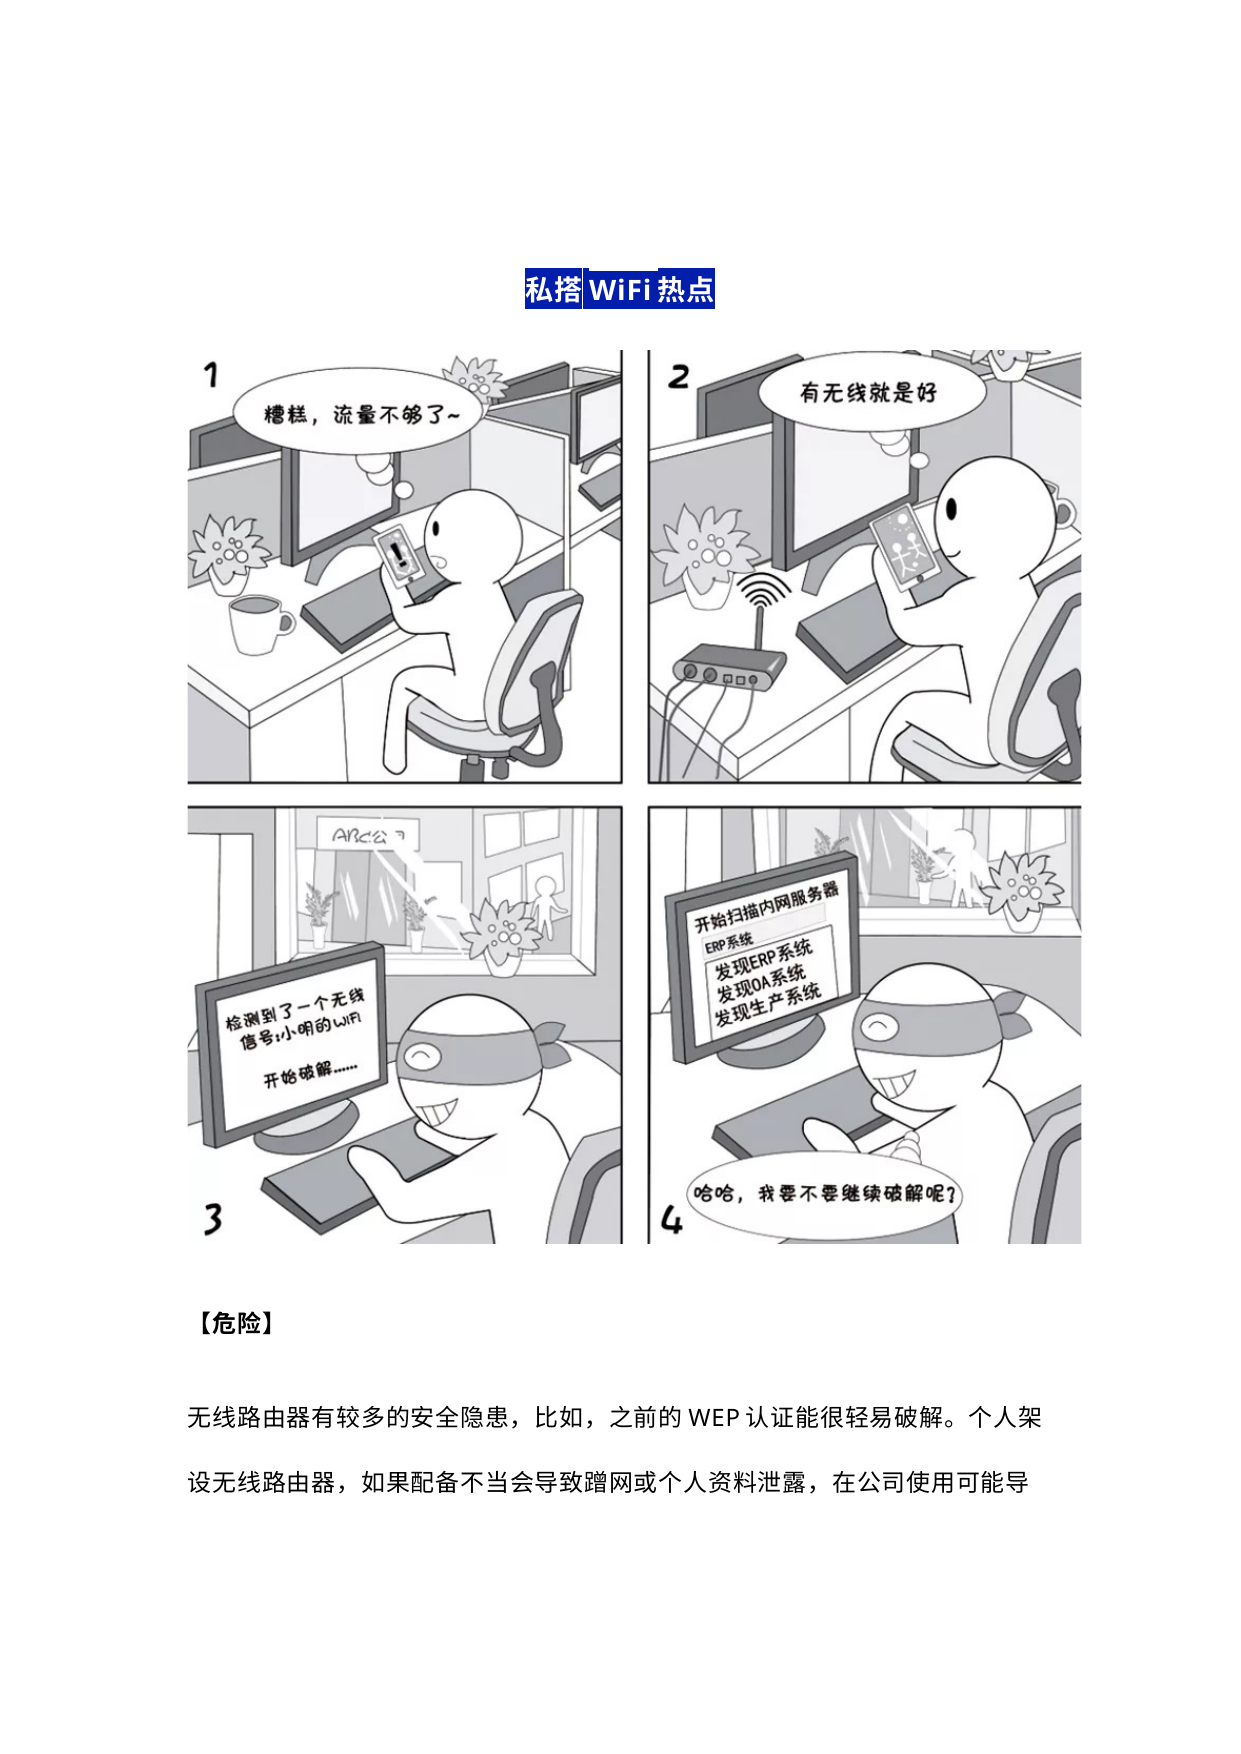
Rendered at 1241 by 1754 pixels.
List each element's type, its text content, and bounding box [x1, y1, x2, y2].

text 【危险】 [187, 1289, 1053, 1354]
picture [187, 350, 1082, 1244]
text 私搭WiFi热点 [187, 256, 1053, 321]
text 无线路由器有较多的安全隐患，比如，之前的WEP认证能很轻易破解。个人架设无线路由器，如果配备不当会导致蹭网或个人资料泄露，在公司使用可能导 [187, 1384, 1053, 1514]
